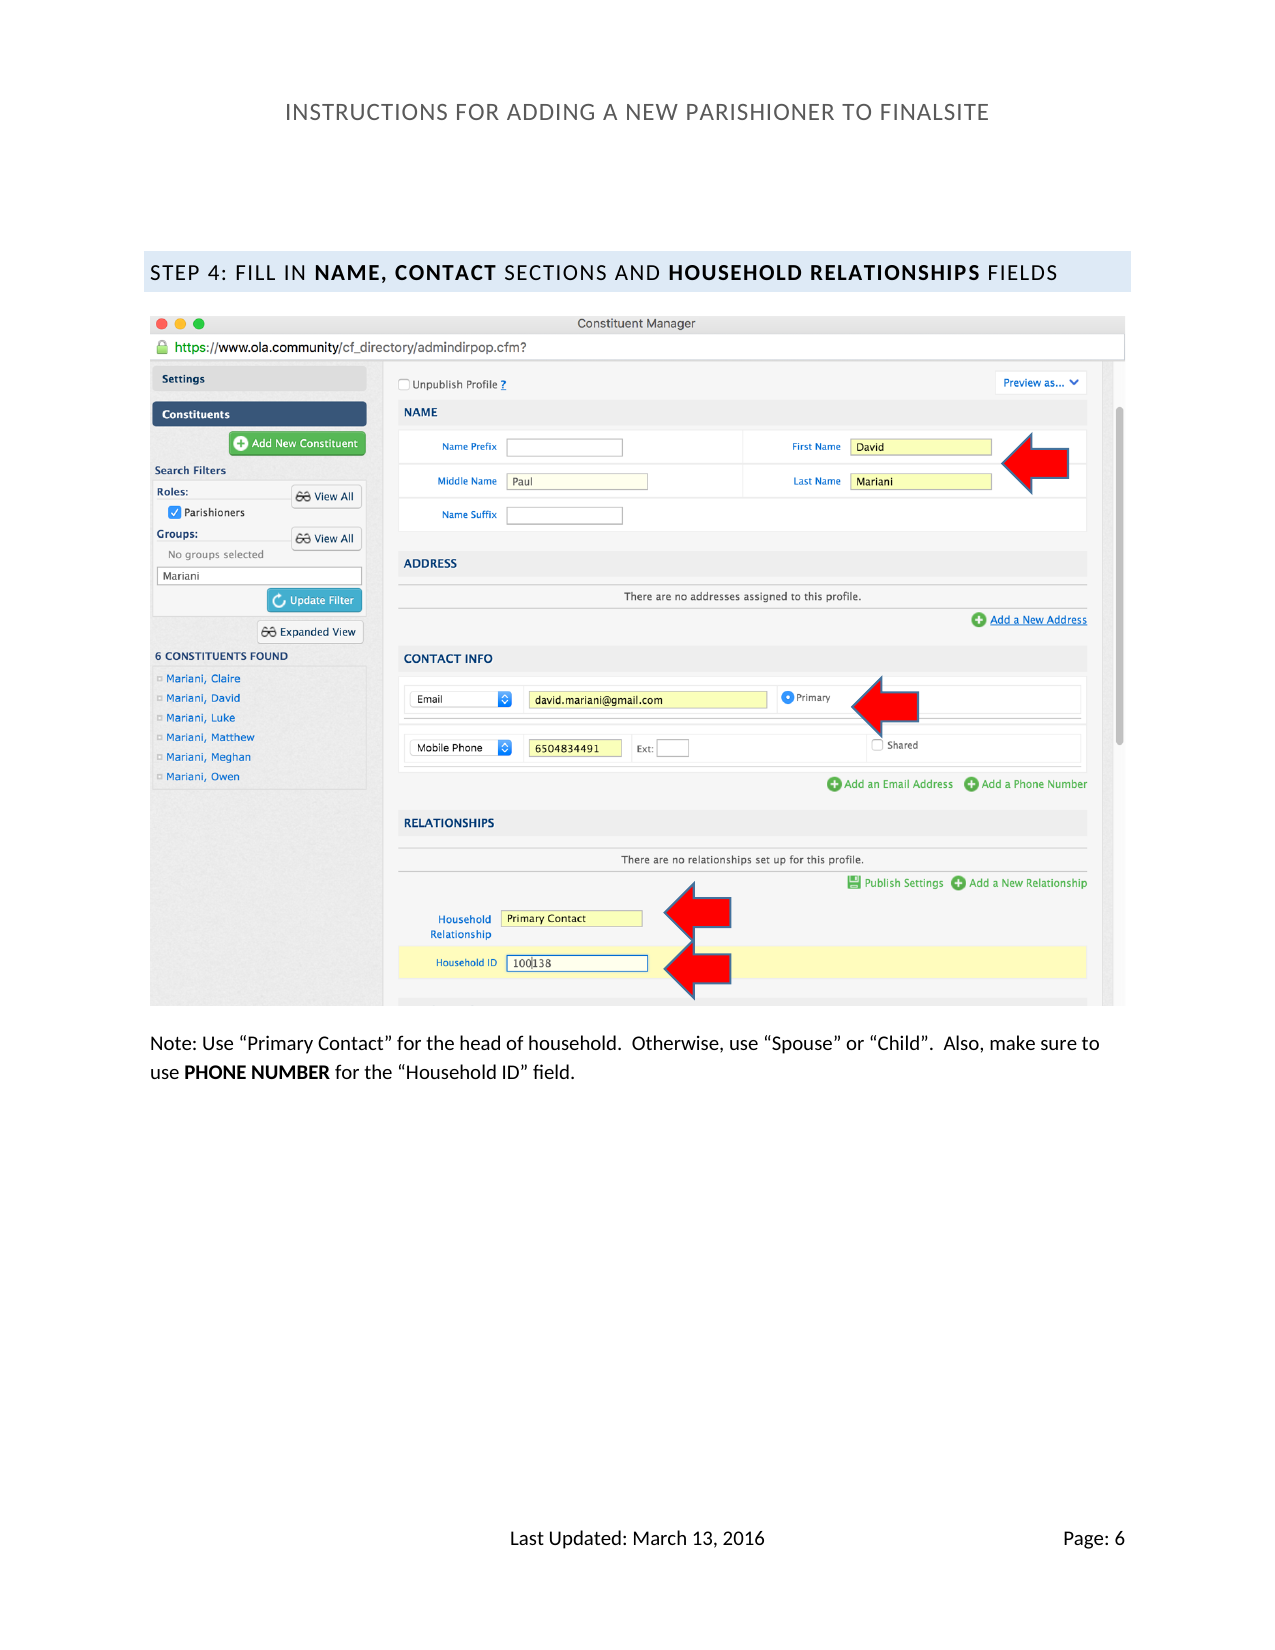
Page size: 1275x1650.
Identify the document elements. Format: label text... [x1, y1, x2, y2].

text Note: Use “Primary Contact” for the head of household. Otherwise, use “Spouse” or “Child”. Also, make sure to use PHONE NUMBER for the “Household ID” field. [150, 1030, 1125, 1084]
picture [150, 316, 1125, 1006]
subtitle Step 4: fill in name, contact sections and household relationships fields [150, 258, 1125, 286]
